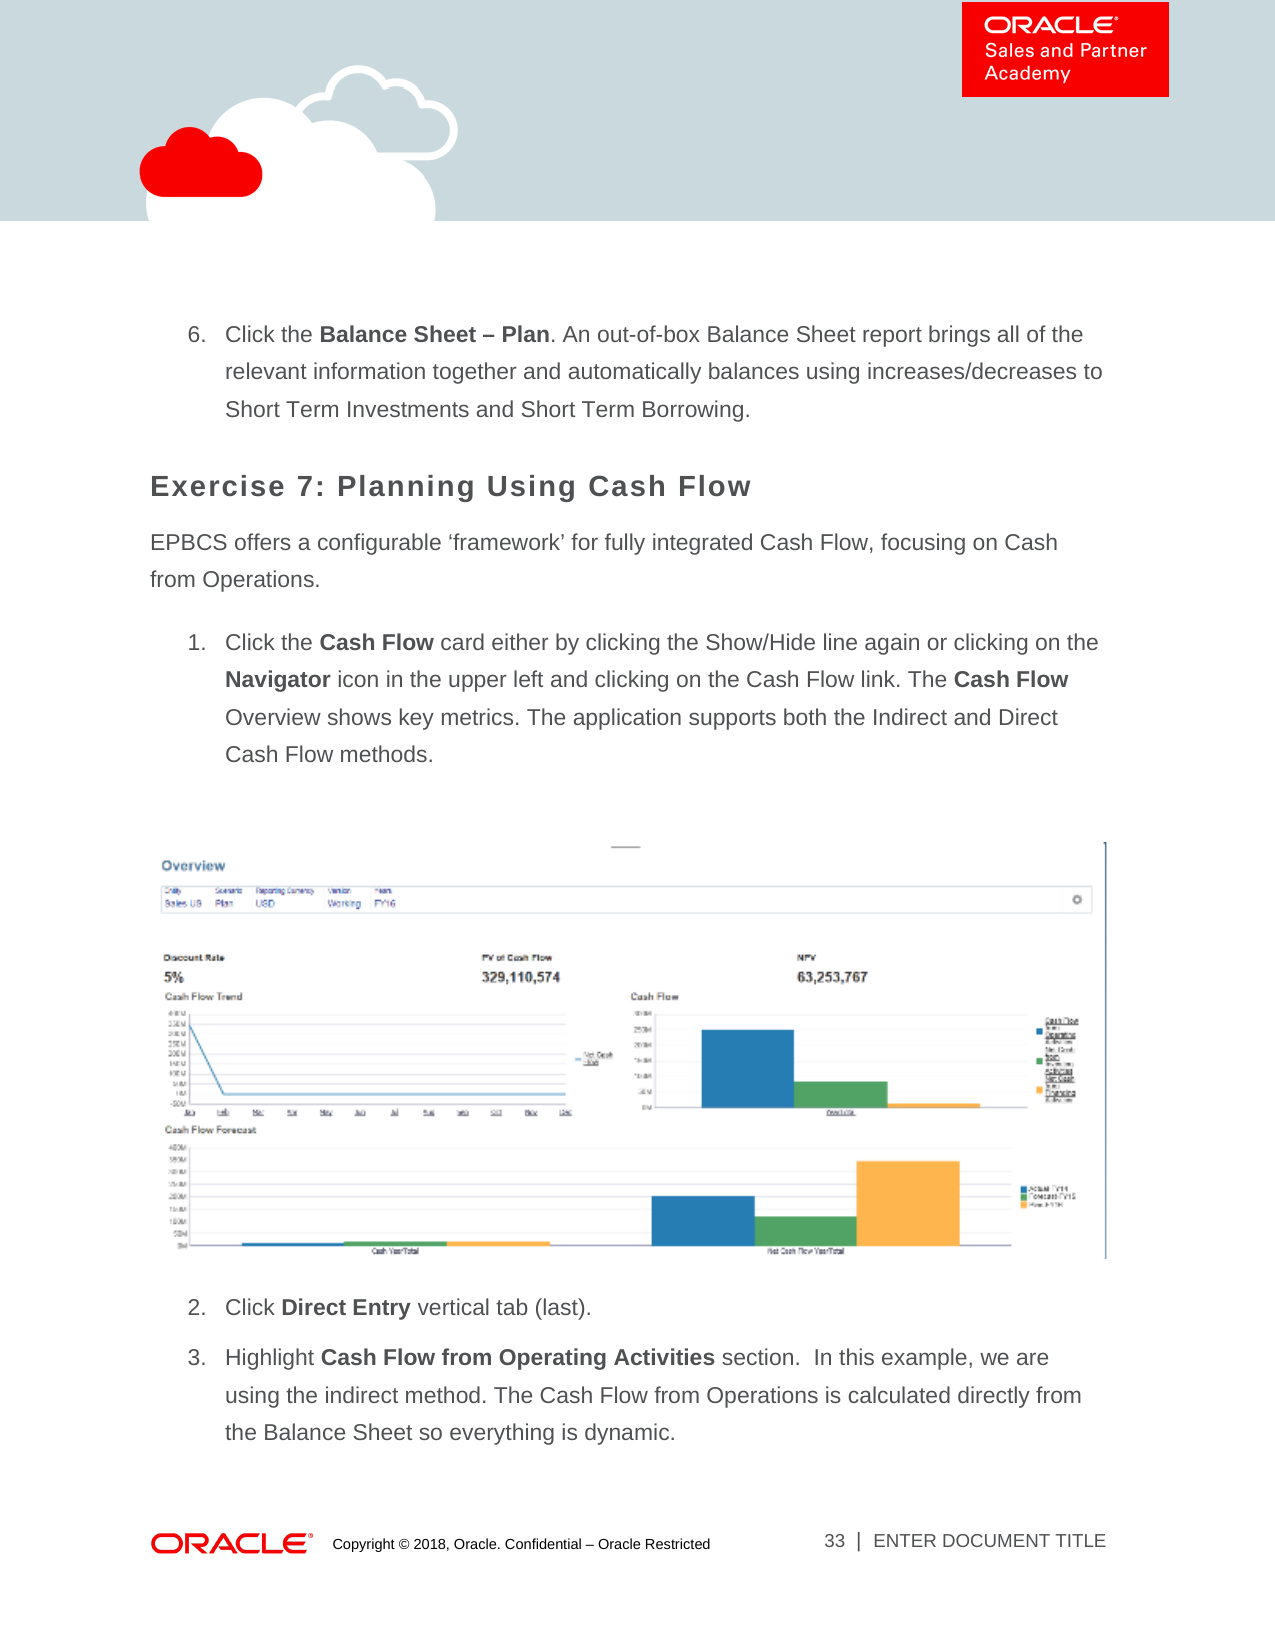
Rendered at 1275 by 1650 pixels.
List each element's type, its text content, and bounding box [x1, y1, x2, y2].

text EPBCS offers a configurable ‘framework’ for fully integrated Cash Flow, focusing on Cash from Operations. [150, 518, 1106, 593]
picture [0, 0, 1275, 267]
text Highlight Cash Flow from Operating Activities section. In this example, we are using the indirect method. The Cash Flow from Operations is calculated directly from the Balance Sheet so everything is dynamic. [187, 1333, 1106, 1446]
list Click the Cash Flow card either by clicking the Show/Hide line again or clicking on the Navigator icon in the upper left and clicking on the Cash Flow link. The Cash Flow Overview shows key metrics. The application supports both the Indirect and Direct Cash Flow methods. [187, 618, 1106, 768]
picture [150, 1514, 327, 1574]
text Click the Balance Sheet – Plan. An out-of-box Balance Sheet report brings all of the relevant information together and automatically balances using increases/decreases to Short Term Investments and Short Term Borrowing. [187, 309, 1106, 422]
text Click Direct Entry vertical tab (last). [187, 1283, 1106, 1321]
picture [150, 842, 1107, 1259]
subtitle Exercise 7: Planning Using Cash Flow [150, 459, 1106, 505]
